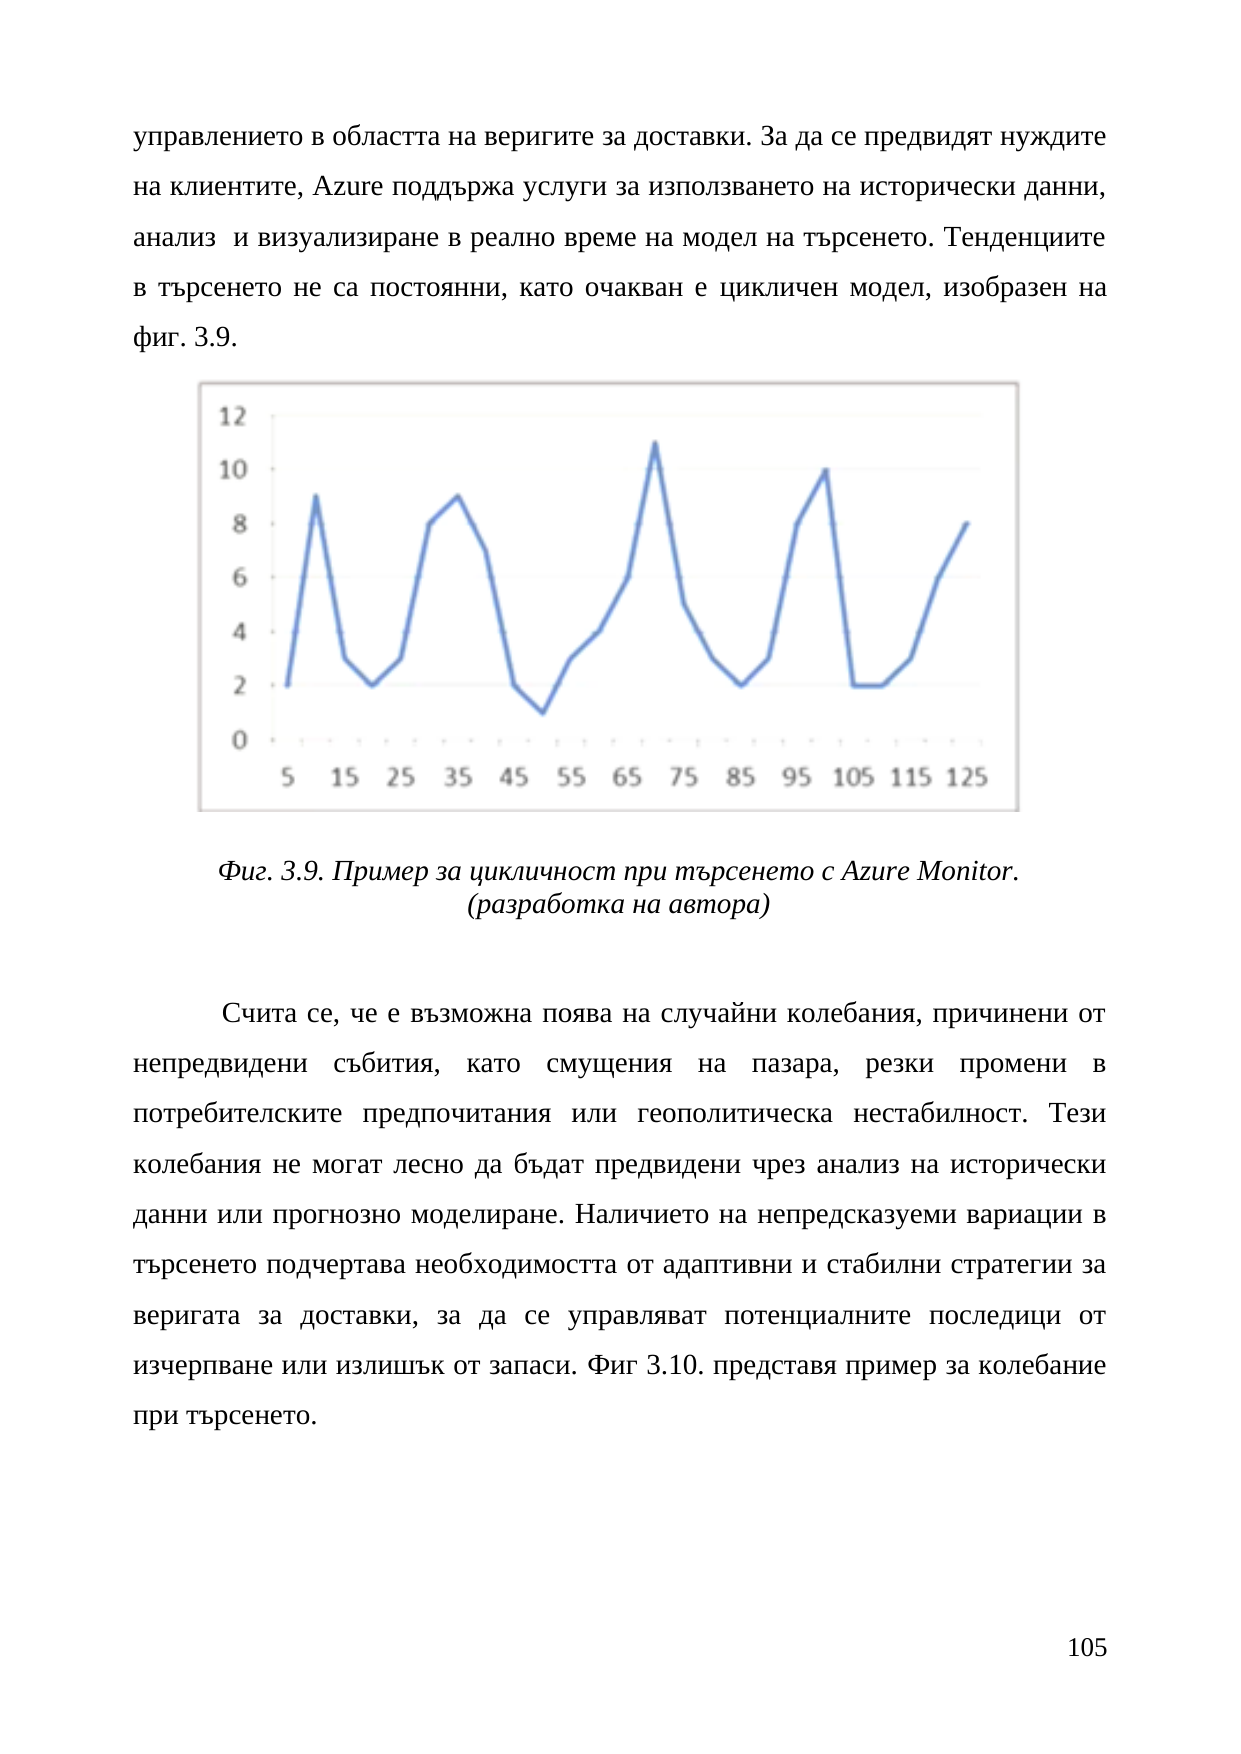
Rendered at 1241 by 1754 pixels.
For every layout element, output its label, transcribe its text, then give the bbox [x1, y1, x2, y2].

title Фиг. 3.9. Пример за цикличност при търсенето с Azure Monitor. (разработка на автора) [192, 853, 1048, 920]
text Счита се, че е възможна поява на случайни колебания, причинени от непредвидени събития, като смущения на пазара, резки промени в потребителските предпочитания или геополитическа нестабилност. Тези колебания не могат лесно да бъдат предвидени чрез анализ на исторически данни или прогнозно моделиране. Наличието на непредсказуеми вариации в търсенето подчертава необходимостта от адаптивни и стабилни стратегии за веригата за доставки, за да се управляват потенциалните последици от изчерпване или излишък от запаси. Фиг 3.10. представя пример за колебание при търсенето. [133, 995, 1107, 1431]
picture [192, 369, 1041, 812]
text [133, 118, 1107, 353]
